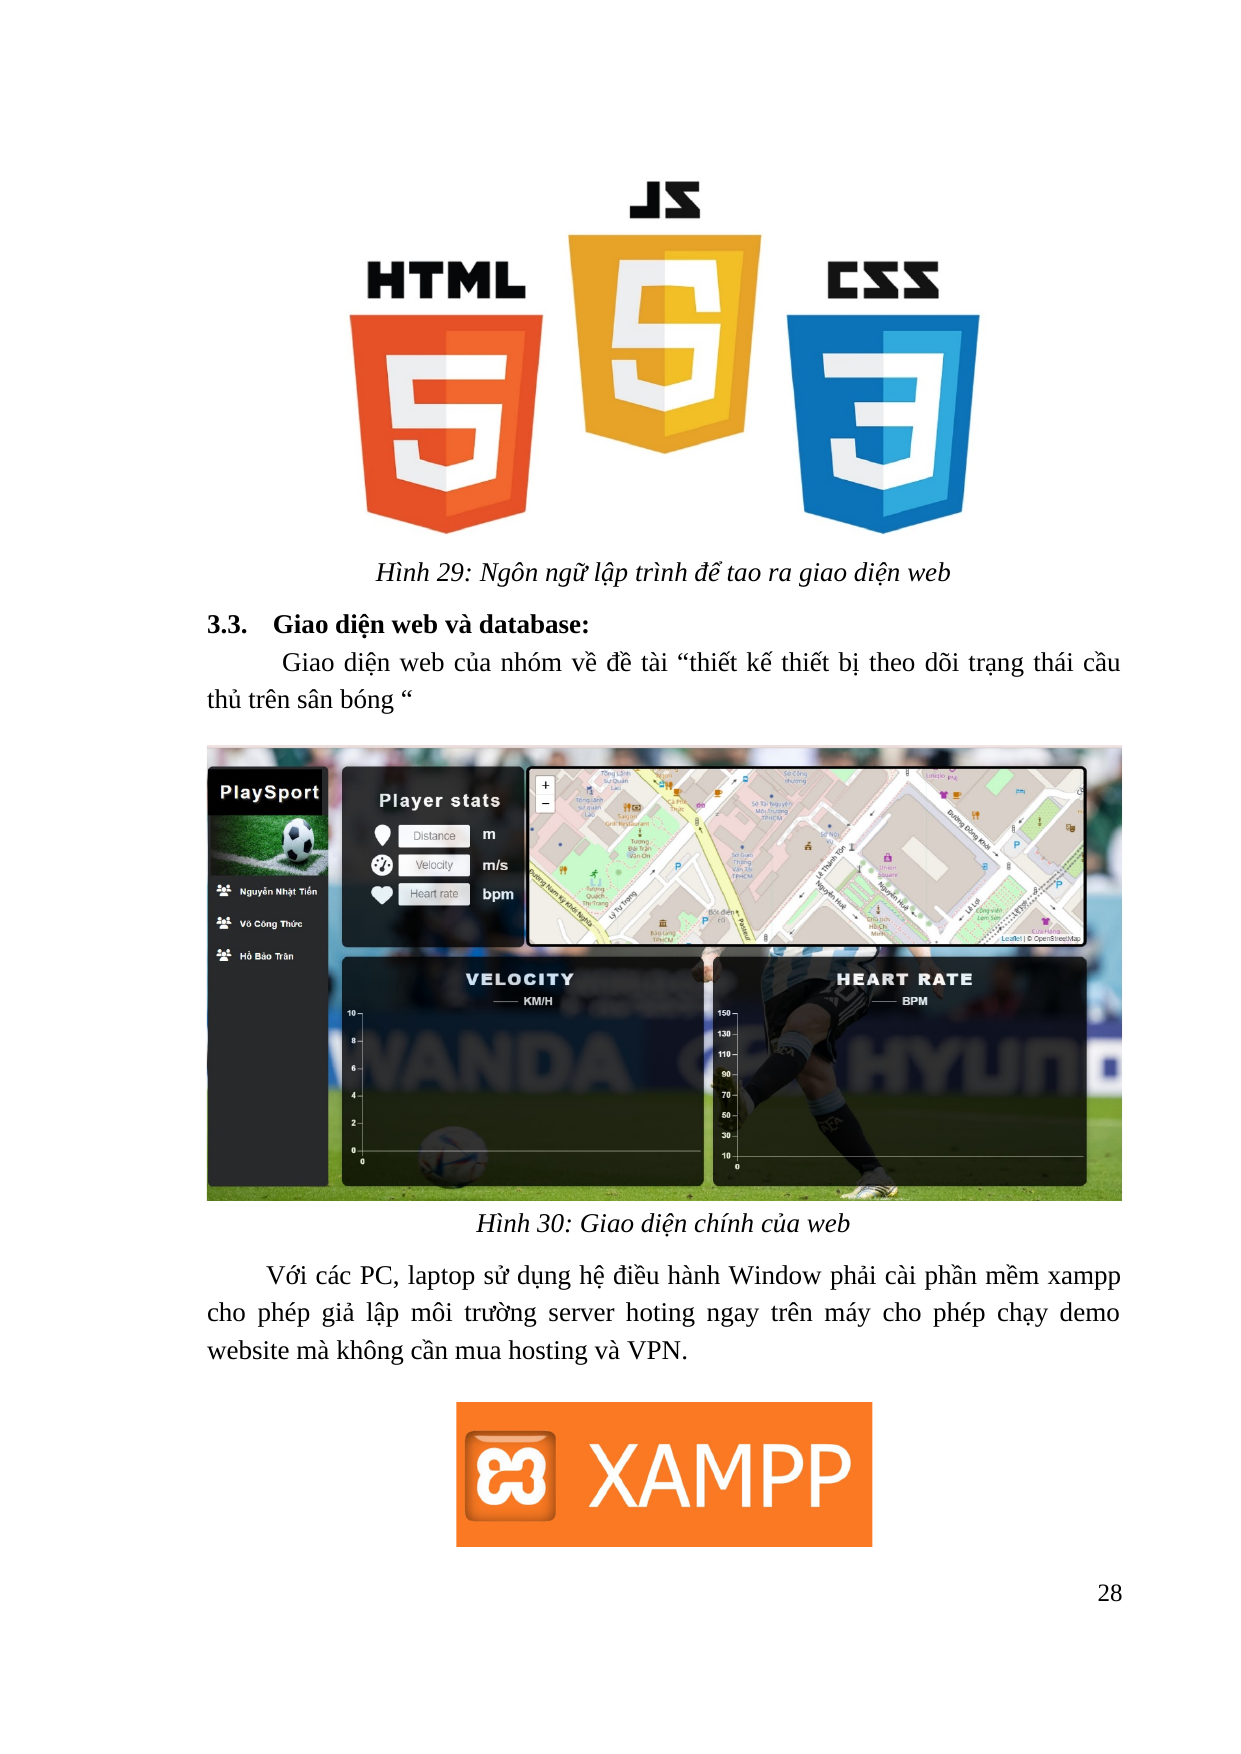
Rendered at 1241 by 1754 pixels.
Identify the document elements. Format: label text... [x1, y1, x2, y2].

picture [333, 177, 996, 545]
picture [206, 745, 1123, 1201]
list Giao diện web và database: [207, 608, 1122, 639]
text Với các PC, laptop sử dụng hệ điều hành Window phải cài phần mềm xampp cho phép giả lập môi trường server hoting ngay trên máy cho phép chạy demo website mà không cần mua hosting và VPN. [207, 1259, 1122, 1365]
picture [456, 1402, 873, 1547]
text Giao diện web của nhóm về đề tài “thiết kế thiết bị theo dõi trạng thái cầu thủ trên sân bóng “ [207, 646, 1122, 714]
